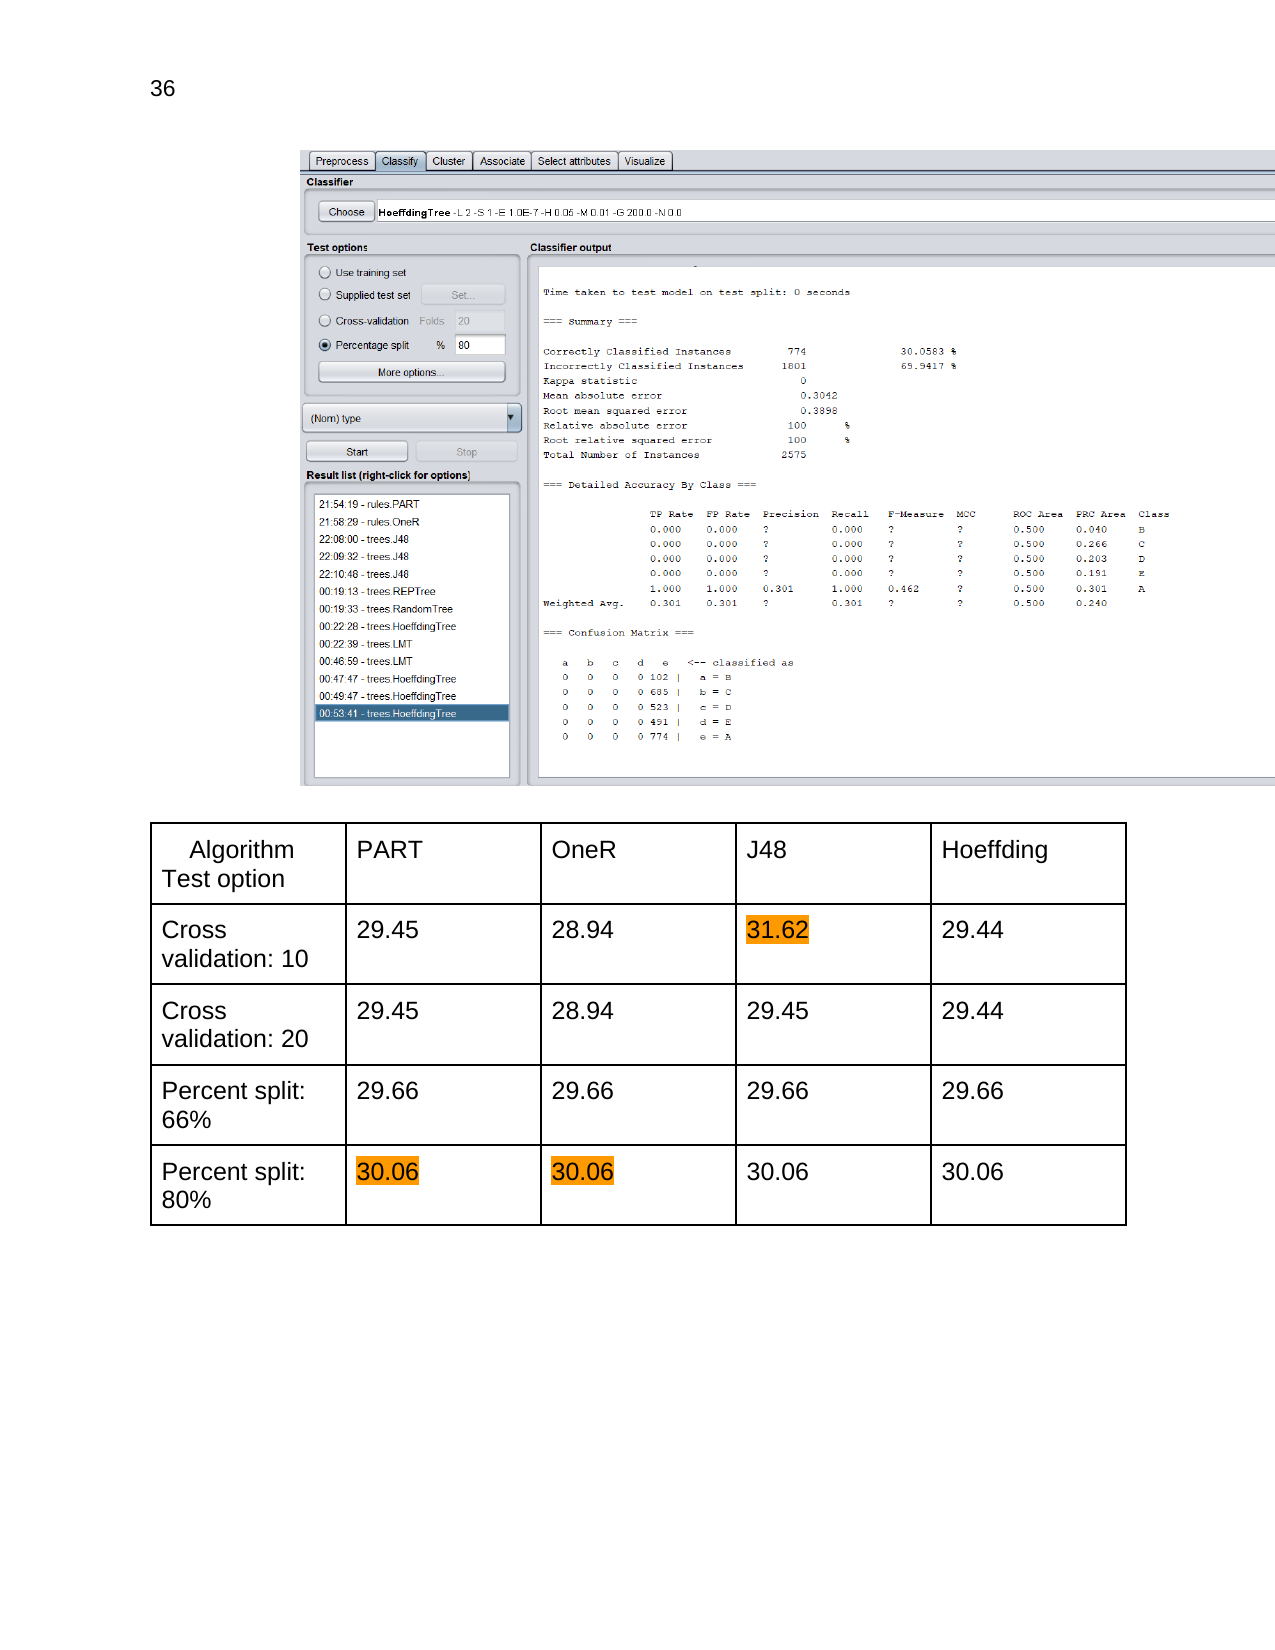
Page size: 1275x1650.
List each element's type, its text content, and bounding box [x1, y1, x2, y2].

table_cell 28.94 [542, 985, 735, 1063]
table_cell 30.06 [932, 1146, 1125, 1224]
table_cell 29.66 [347, 1066, 540, 1144]
table_header Hoeffding [932, 824, 1125, 903]
table_cell 30.06 [347, 1146, 540, 1224]
table_cell 31.62 [737, 905, 930, 983]
table_header PART [347, 824, 540, 903]
table_header J48 [737, 824, 930, 903]
table_cell Cross validation: 10 [152, 905, 345, 983]
table_cell 29.66 [932, 1066, 1125, 1144]
table_cell 29.66 [542, 1066, 735, 1144]
table_cell 29.45 [347, 985, 540, 1063]
table_cell 29.45 [737, 985, 930, 1063]
table_cell 29.44 [932, 985, 1125, 1063]
table_header OneR [542, 824, 735, 903]
table_cell 28.94 [542, 905, 735, 983]
table_cell Cross validation: 20 [152, 985, 345, 1063]
table_cell 29.44 [932, 905, 1125, 983]
table_cell Percent split: 66% [152, 1066, 345, 1144]
table_cell 30.06 [542, 1146, 735, 1224]
table_cell 29.66 [737, 1066, 930, 1144]
table_cell 30.06 [737, 1146, 930, 1224]
table_cell Percent split: 80% [152, 1146, 345, 1224]
table_cell 29.45 [347, 905, 540, 983]
picture [300, 150, 1275, 786]
table_header Algorithm Test option [152, 824, 345, 903]
